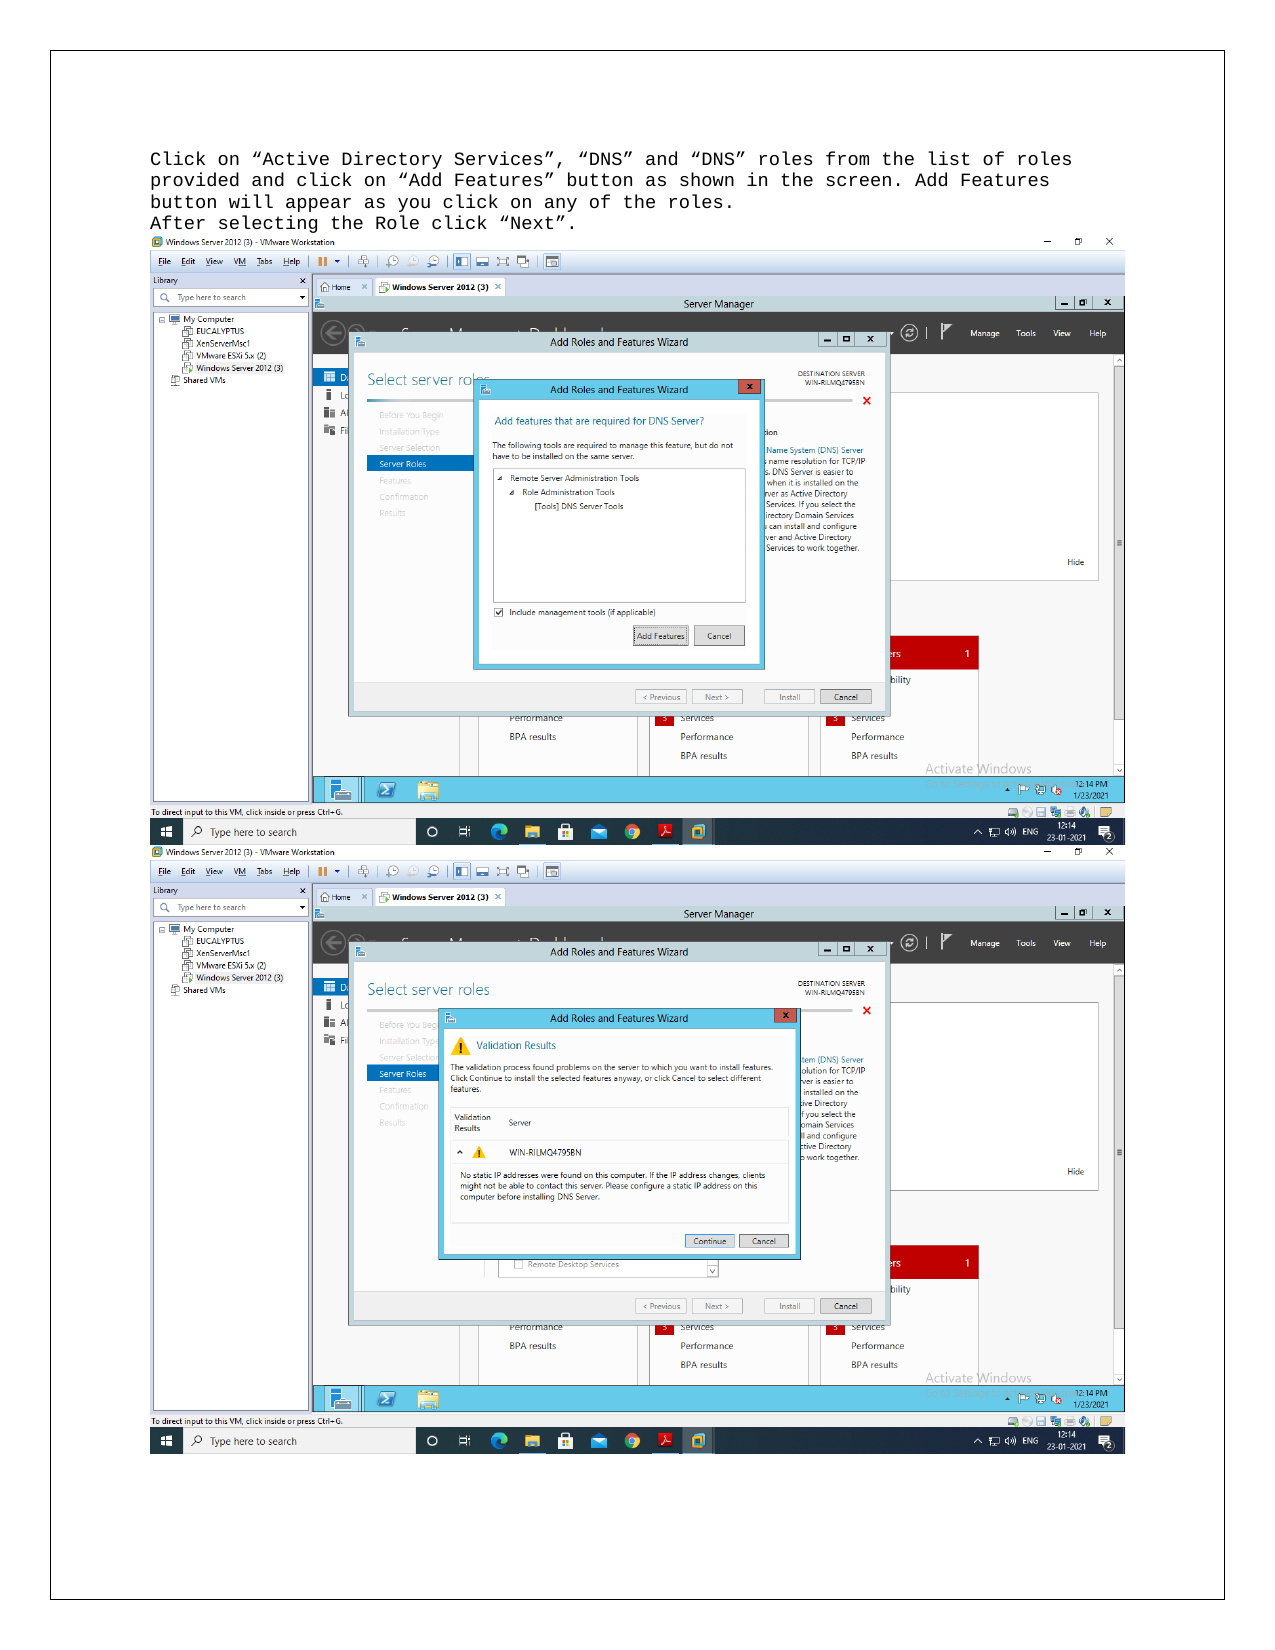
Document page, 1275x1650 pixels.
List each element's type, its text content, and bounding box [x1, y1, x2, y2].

picture [150, 235, 1125, 1454]
text After selecting the Role click “Next”. [150, 214, 1125, 235]
text Click on “Active Directory Services”, “DNS” and “DNS” roles from the list of roles provided and click on “Add Features” button as shown in the screen. Add Features button will appear as you click on any of the roles. [150, 150, 1125, 214]
